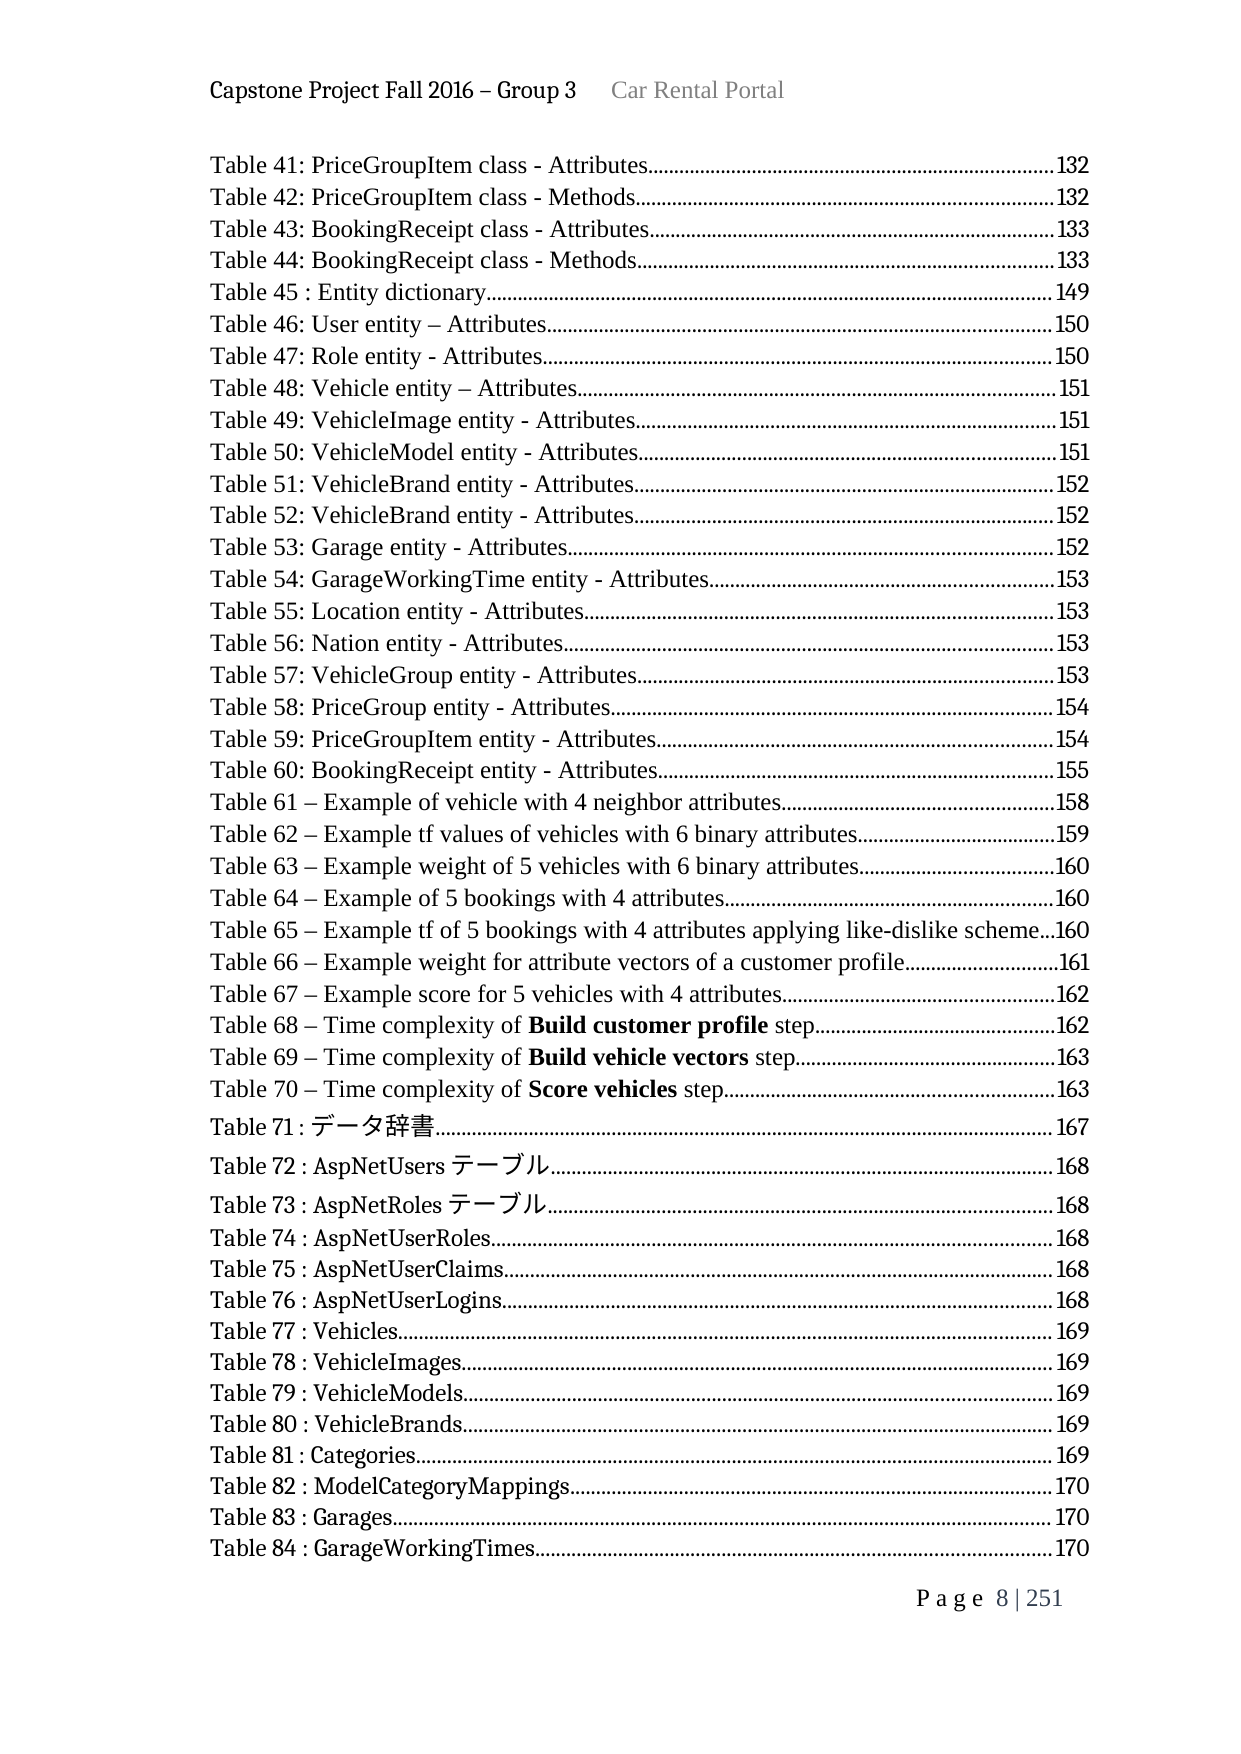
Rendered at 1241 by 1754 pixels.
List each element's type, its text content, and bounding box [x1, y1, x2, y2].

text Table 75 : AspNetUserClaims 168 [210, 1254, 1090, 1283]
text Table 46: User entity – Attributes 150 [210, 309, 1090, 339]
text Table 59: PriceGroupItem entity - Attributes 154 [210, 724, 1090, 753]
text Table 65 – Example tf of 5 bookings with 4 attributes applying like-dislike scheme 160 [210, 915, 1090, 944]
text Table 52: VehicleBrand entity - Attributes 152 [210, 501, 1090, 530]
text Table 47: Role entity - Attributes 150 [210, 341, 1090, 371]
text Table 66 – Example weight for attribute vectors of a customer profile 161 [210, 947, 1090, 976]
text Table 41: PriceGroupItem class - Attributes 132 [210, 150, 1090, 179]
text Table 79 : VehicleModels 169 [210, 1379, 1090, 1407]
text Table 57: VehicleGroup entity - Attributes 153 [210, 660, 1090, 689]
text Table 53: Garage entity - Attributes 152 [210, 532, 1090, 562]
text Table 68 – Time complexity of Build customer profile step 162 [210, 1011, 1090, 1040]
text Table 83 : Garages 170 [210, 1503, 1090, 1532]
text Table 80 : VehicleBrands 169 [210, 1410, 1090, 1438]
text Table 42: PriceGroupItem class - Methods 132 [210, 182, 1090, 211]
text Table 72 : AspNetUsers テーブル 168 [210, 1145, 1090, 1182]
text Table 55: Location entity - Attributes 153 [210, 596, 1090, 626]
text Table 64 – Example of 5 bookings with 4 attributes 160 [210, 883, 1090, 913]
text Table 51: VehicleBrand entity - Attributes 152 [210, 469, 1090, 498]
text Table 77 : Vehicles 169 [210, 1317, 1090, 1345]
text Table 48: Vehicle entity – Attributes 151 [210, 373, 1090, 403]
text Table 81 : Categories 169 [210, 1441, 1090, 1469]
text Table 58: PriceGroup entity - Attributes 154 [210, 692, 1090, 721]
text Table 82 : ModelCategoryMappings 170 [210, 1472, 1090, 1501]
text Table 63 – Example weight of 5 vehicles with 6 binary attributes 160 [210, 851, 1090, 881]
text Table 54: GarageWorkingTime entity - Attributes 153 [210, 564, 1090, 594]
text Table 74 : AspNetUserRoles 168 [210, 1223, 1090, 1252]
text Table 62 – Example tf values of vehicles with 6 binary attributes 159 [210, 819, 1090, 849]
text Table 76 : AspNetUserLogins 168 [210, 1286, 1090, 1314]
text Table 69 – Time complexity of Build vehicle vectors step 163 [210, 1042, 1090, 1072]
text Table 71 : データ辞書 167 [210, 1106, 1090, 1142]
text Table 45 : Entity dictionary 149 [210, 277, 1090, 307]
text Table 84 : GarageWorkingTimes 170 [210, 1534, 1090, 1563]
text Table 61 – Example of vehicle with 4 neighbor attributes 158 [210, 787, 1090, 817]
text Table 78 : VehicleImages 169 [210, 1348, 1090, 1376]
text Table 56: Nation entity - Attributes 153 [210, 628, 1090, 658]
text Table 43: BookingReceipt class - Attributes 133 [210, 214, 1090, 243]
text Table 73 : AspNetRoles テーブル 168 [210, 1184, 1090, 1221]
text Table 49: VehicleImage entity - Attributes 151 [210, 405, 1090, 434]
text Table 44: BookingReceipt class - Methods 133 [210, 246, 1090, 275]
text Table 70 – Time complexity of Score vehicles step 163 [210, 1074, 1090, 1104]
text Table 67 – Example score for 5 vehicles with 4 attributes 162 [210, 979, 1090, 1008]
text Table 60: BookingReceipt entity - Attributes 155 [210, 756, 1090, 785]
text Table 50: VehicleModel entity - Attributes 151 [210, 437, 1090, 466]
